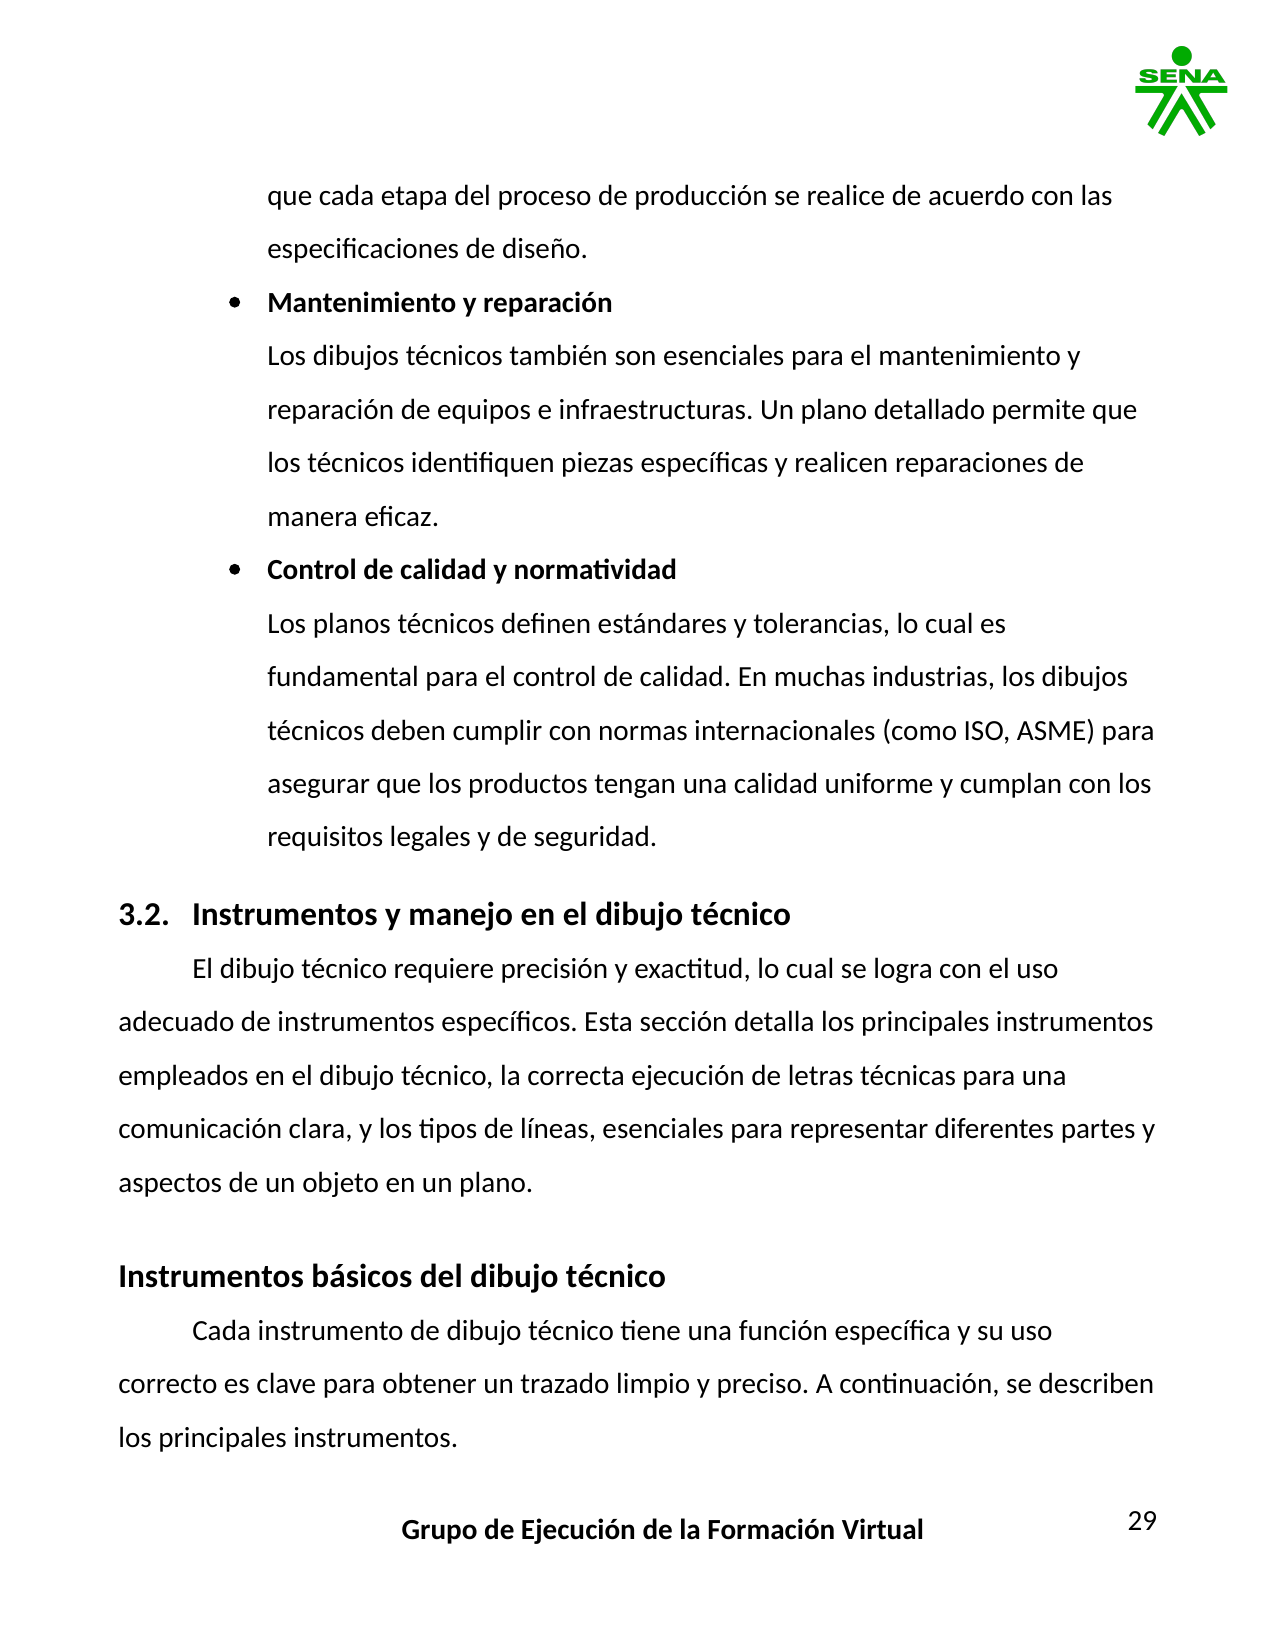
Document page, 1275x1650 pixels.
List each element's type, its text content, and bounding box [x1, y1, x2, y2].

subtitle Instrumentos y manejo en el dibujo técnico [118, 893, 1157, 933]
list Los dibujos técnicos también son esenciales para el mantenimiento y reparación de equipos e infraestructuras. Un plano detallado permite que los técnicos identifiquen piezas específicas y realicen reparaciones de manera eficaz. [267, 337, 1157, 533]
list Control de calidad y normatividad [229, 551, 1157, 587]
text El dibujo técnico requiere precisión y exactitud, lo cual se logra con el uso adecuado de instrumentos específicos. Esta sección detalla los principales instrumentos empleados en el dibujo técnico, la correcta ejecución de letras técnicas para una comunicación clara, y los tipos de líneas, esenciales para representar diferentes partes y aspectos de un objeto en un plano. [118, 950, 1157, 1199]
list Mantenimiento y reparación [229, 284, 1157, 320]
picture [1135, 46, 1228, 136]
list Los planos técnicos definen estándares y tolerancias, lo cual es fundamental para el control de calidad. En muchas industrias, los dibujos técnicos deben cumplir con normas internacionales (como ISO, ASME) para asegurar que los productos tengan una calidad uniforme y cumplan con los requisitos legales y de seguridad. [267, 605, 1157, 854]
subtitle Instrumentos básicos del dibujo técnico [118, 1255, 1157, 1296]
text Cada instrumento de dibujo técnico tiene una función específica y su uso correcto es clave para obtener un trazado limpio y preciso. A continuación, se describen los principales instrumentos. [118, 1312, 1157, 1455]
